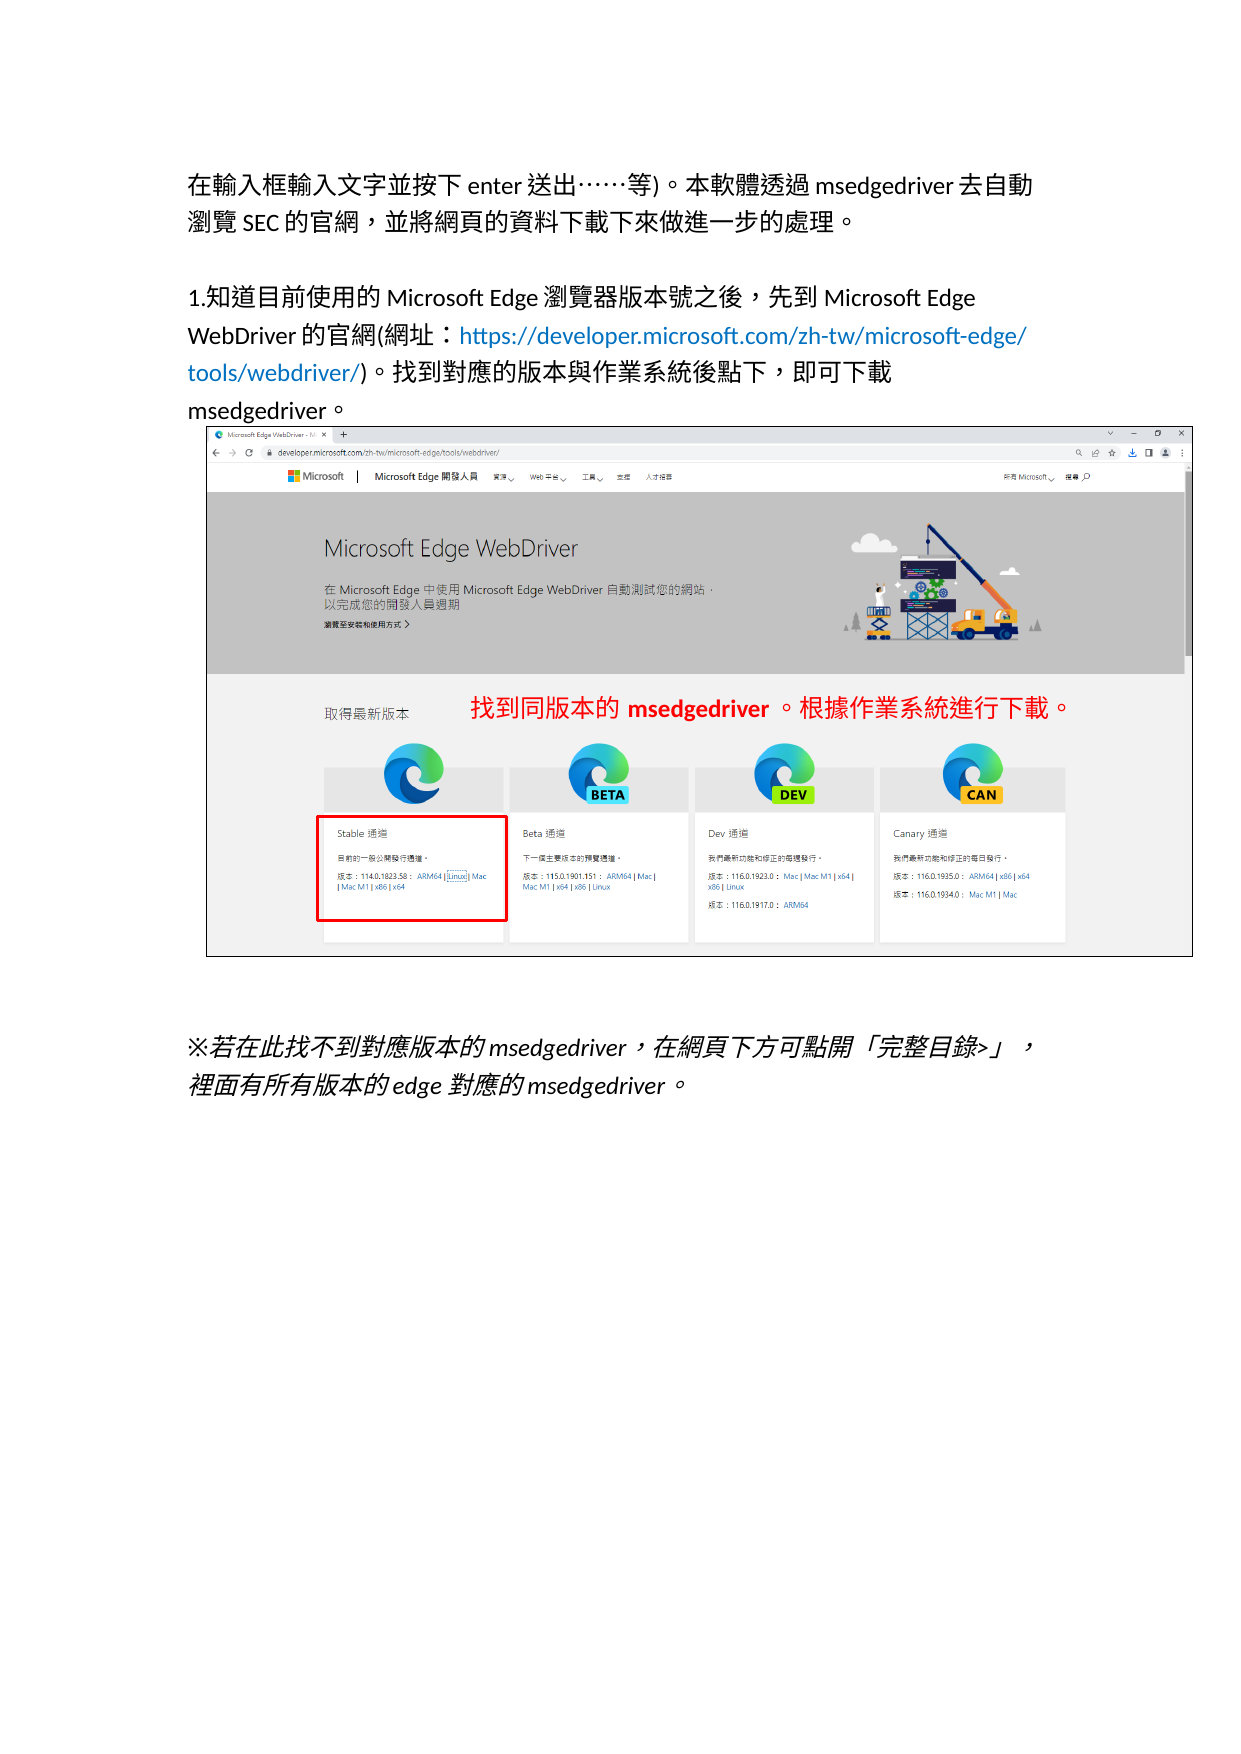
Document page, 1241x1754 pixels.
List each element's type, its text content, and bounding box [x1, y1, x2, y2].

text 1.知道目前使用的Microsoft Edge瀏覽器版本號之後，先到Microsoft Edge WebDriver的官網(網址：https://developer.microsoft.com/zh-tw/microsoft-edge/tools/webdriver/)。找到對應的版本與作業系統後點下，即可下載msedgedriver。 [187, 277, 1053, 427]
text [187, 164, 1053, 239]
text ※若在此找不到對應版本的msedgedriver，在網頁下方可點開「完整目錄>」，裡面有所有版本的edge對應的msedgedriver。 [187, 1027, 1053, 1102]
picture [207, 427, 1192, 956]
